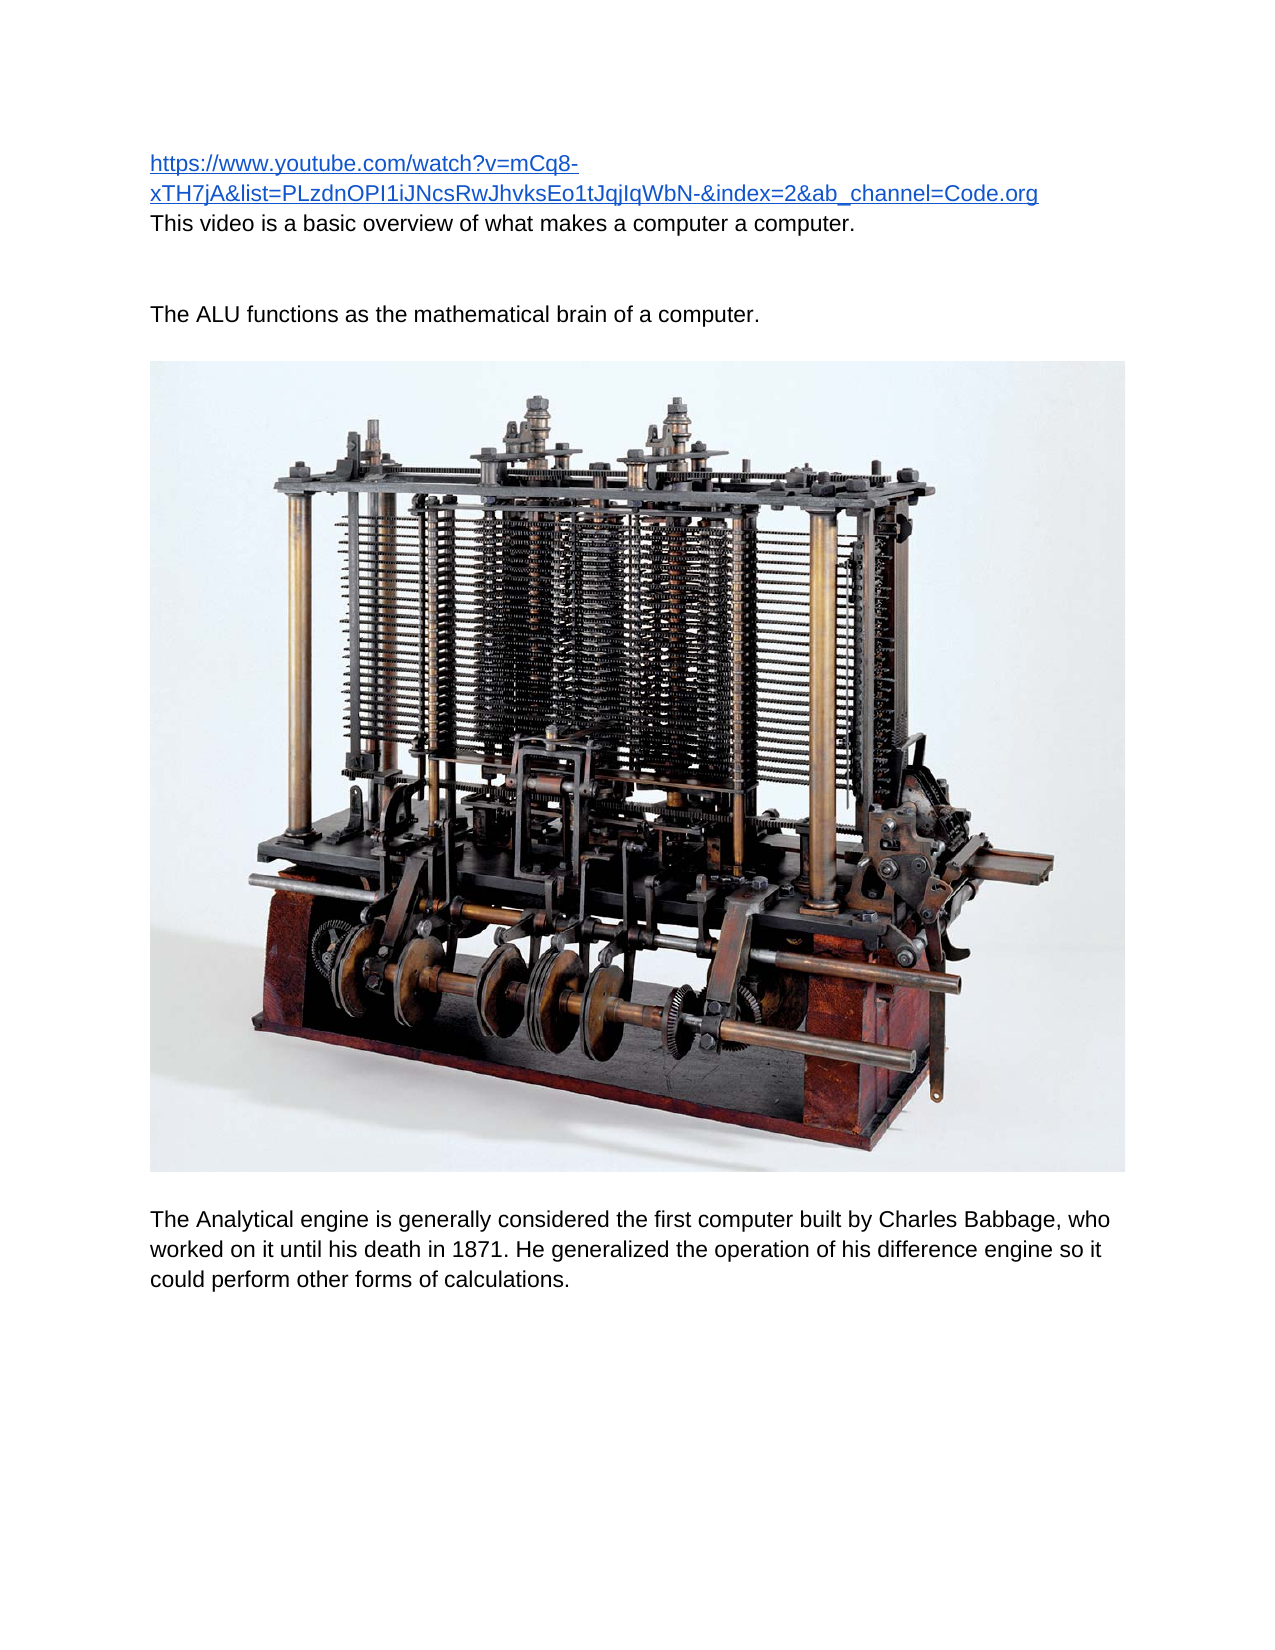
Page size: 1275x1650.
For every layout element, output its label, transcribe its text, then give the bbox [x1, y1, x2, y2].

text This video is a basic overview of what makes a computer a computer. [150, 210, 1125, 237]
text https://www.youtube.com/watch?v=mCq8-xTH7jA&list=PLzdnOPI1iJNcsRwJhvksEo1tJqjIqWbN-&index=2&ab_channel=Code.org [150, 150, 1125, 207]
text The Analytical engine is generally considered the first computer built by Charles Babbage, who worked on it until his death in 1871. He generalized the operation of his difference engine so it could perform other forms of calculations. [150, 1206, 1125, 1293]
picture [150, 361, 1125, 1172]
text The ALU functions as the mathematical brain of a computer. [150, 301, 1125, 327]
